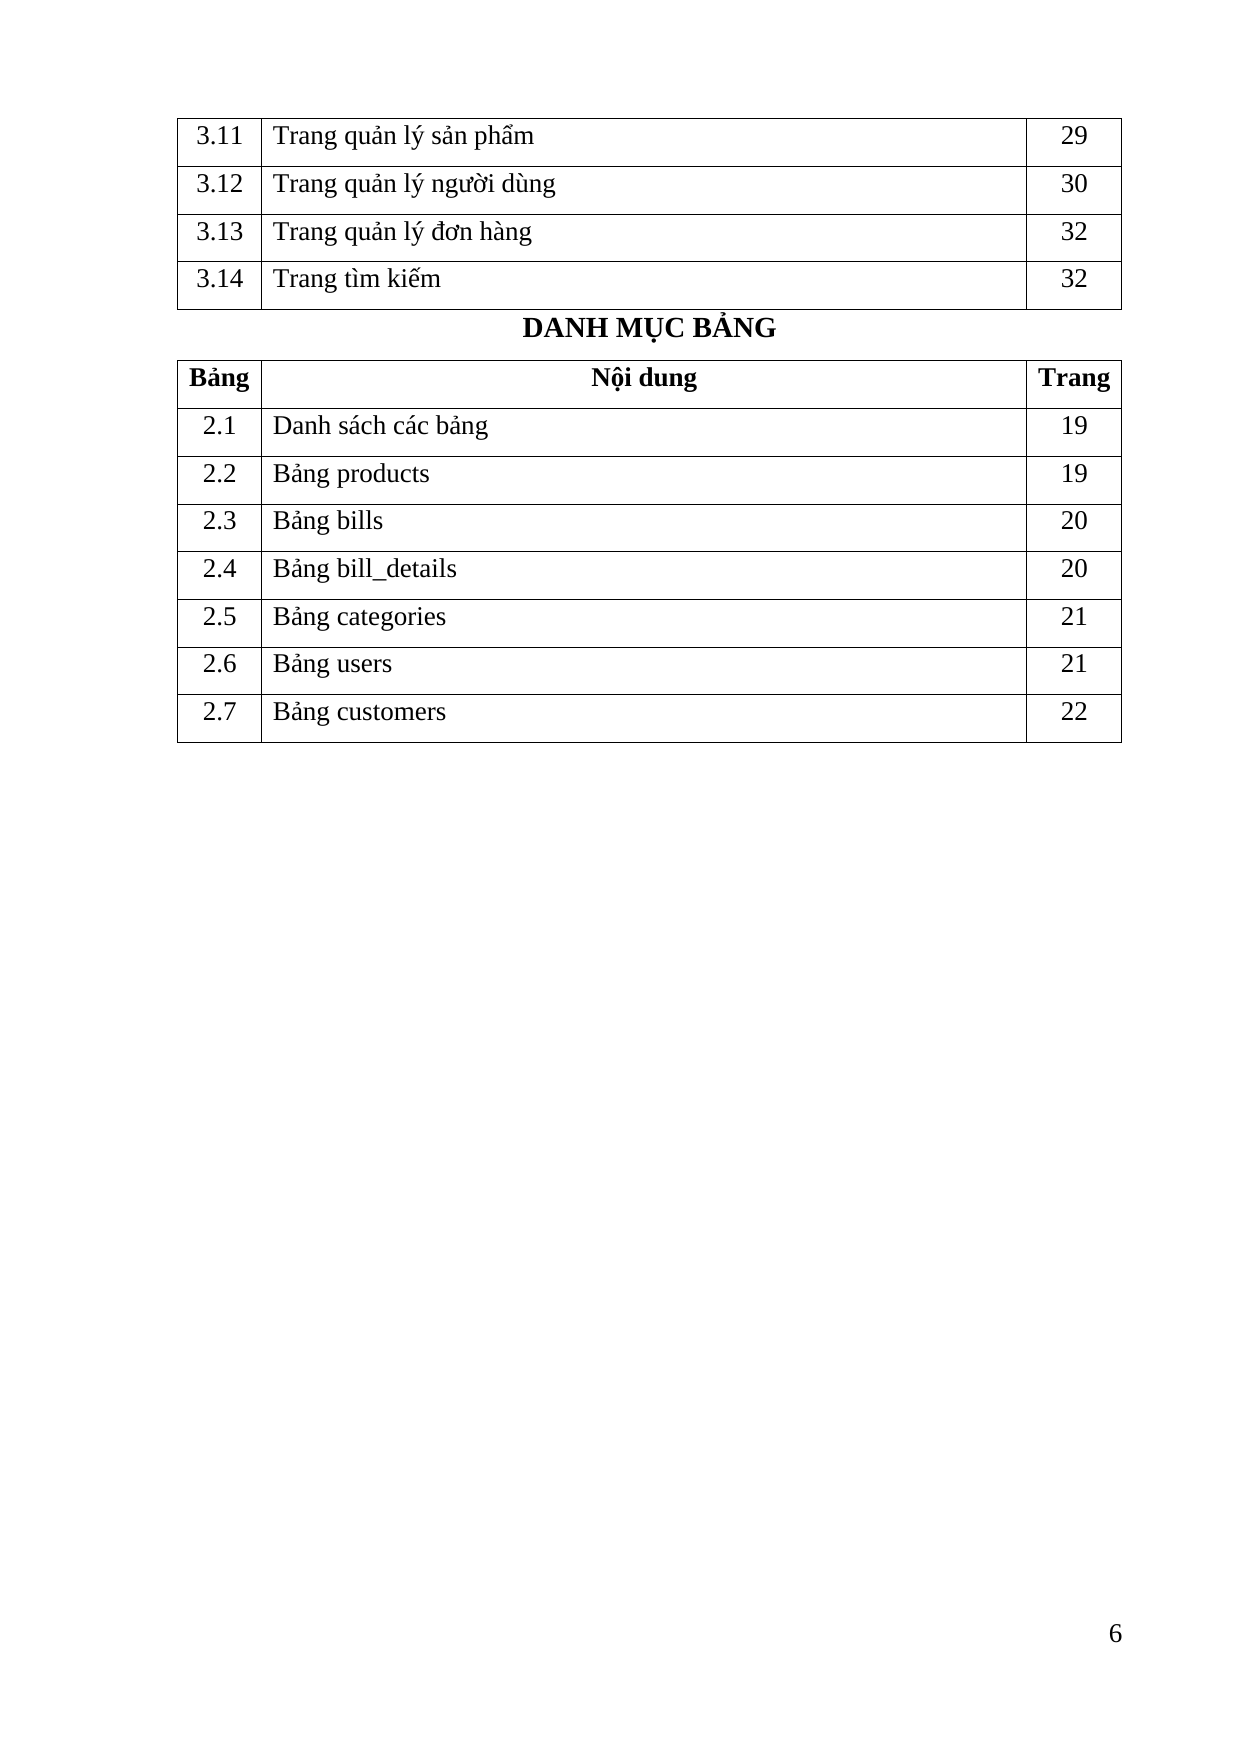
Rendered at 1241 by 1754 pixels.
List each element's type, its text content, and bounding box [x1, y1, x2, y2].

table_cell 2.4 [178, 552, 261, 599]
table_cell 3.11 [178, 119, 261, 166]
table_cell Trang quản lý sản phẩm [262, 119, 1026, 166]
table_cell 2.2 [178, 457, 261, 503]
table_cell Trang quản lý đơn hàng [262, 215, 1026, 261]
table_cell 2.7 [178, 695, 261, 742]
table_cell 3.13 [178, 215, 261, 261]
table_cell Trang tìm kiếm [262, 262, 1026, 309]
table_cell 2.6 [178, 648, 261, 694]
table_cell 19 [1027, 457, 1121, 503]
table_cell Danh sách các bảng [262, 409, 1026, 456]
table_cell 3.12 [178, 167, 261, 213]
table_cell 20 [1027, 552, 1121, 599]
table_cell 3.14 [178, 262, 261, 309]
table_cell Bảng products [262, 457, 1026, 503]
table_cell 2.1 [178, 409, 261, 456]
table_cell Bảng customers [262, 695, 1026, 742]
table_cell Trang quản lý người dùng [262, 167, 1026, 213]
table_cell 20 [1027, 505, 1121, 551]
table_cell Bảng bills [262, 505, 1026, 551]
table_cell 21 [1027, 648, 1121, 694]
table_cell Bảng users [262, 648, 1026, 694]
table_cell 32 [1027, 262, 1121, 309]
table_cell 30 [1027, 167, 1121, 213]
table_cell Bảng bill_details [262, 552, 1026, 599]
text DANH MỤC BẢNG [177, 310, 1122, 343]
table_header Trang [1027, 361, 1121, 408]
table_header Nội dung [262, 361, 1026, 408]
table_header Bảng [178, 361, 261, 408]
table_cell 19 [1027, 409, 1121, 456]
table_cell 29 [1027, 119, 1121, 166]
table_cell 2.5 [178, 600, 261, 647]
table_cell Bảng categories [262, 600, 1026, 647]
table_cell 32 [1027, 215, 1121, 261]
table_cell 2.3 [178, 505, 261, 551]
table_cell 21 [1027, 600, 1121, 647]
table_cell 22 [1027, 695, 1121, 742]
